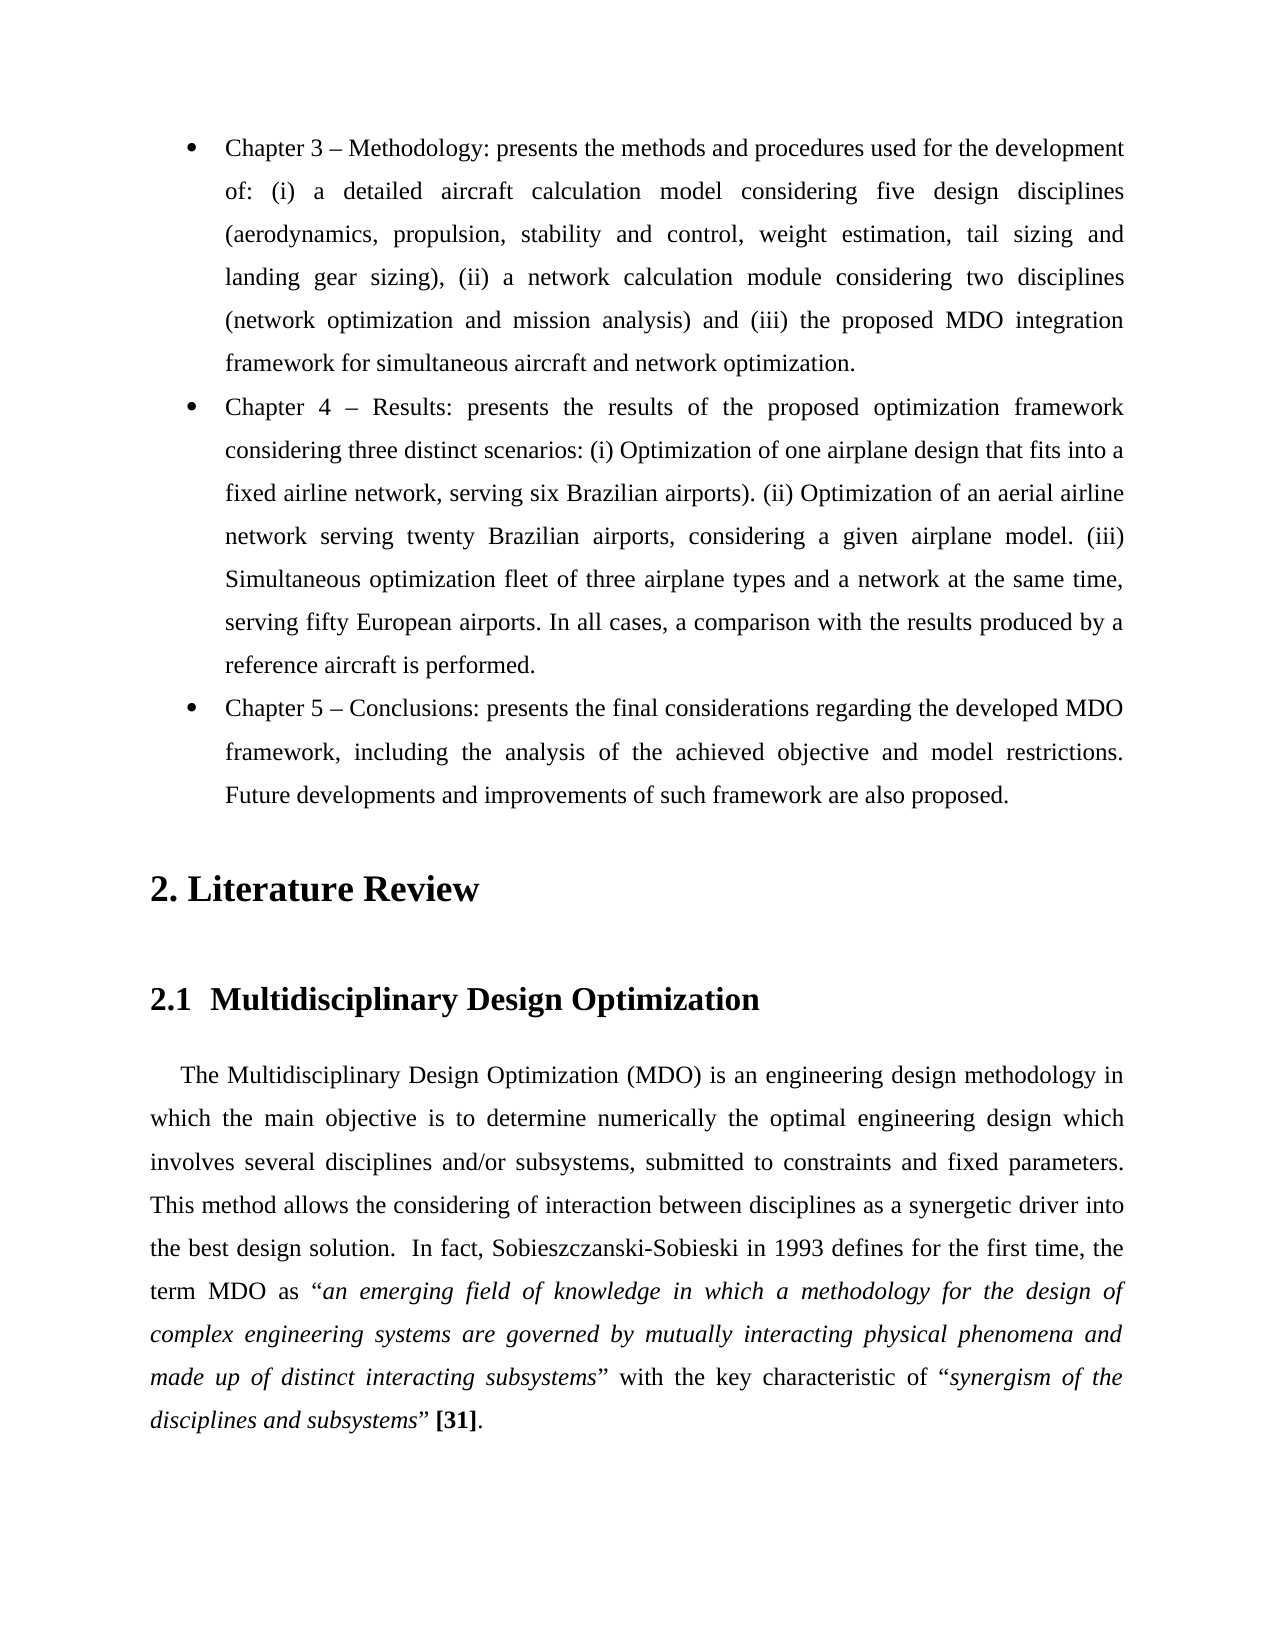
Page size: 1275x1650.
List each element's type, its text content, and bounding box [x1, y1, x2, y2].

list Chapter 3 – Methodology: presents the methods and procedures used for the development of: (i) a detailed aircraft calculation model considering five design disciplines (aerodynamics, propulsion, stability and control, weight estimation, tail sizing and landing gear sizing), (ii) a network calculation module considering two disciplines (network optimization and mission analysis) and (iii) the proposed MDO integration framework for simultaneous aircraft and network optimization. [187, 133, 1125, 377]
text The Multidisciplinary Design Optimization (MDO) is an engineering design methodology in which the main objective is to determine numerically the optimal engineering design which involves several disciplines and/or subsystems, submitted to constraints and fixed parameters. This method allows the considering of interaction between disciplines as a synergetic driver into the best design solution. In fact, Sobieszczanski-Sobieski in 1993 defines for the first time, the term MDO as “an emerging field of knowledge in which a methodology for the design of complex engineering systems are governed by mutually interacting physical phenomena and made up of distinct interacting subsystems” with the key characteristic of “synergism of the disciplines and subsystems” . [150, 1060, 1125, 1434]
subtitle Literature Review [150, 866, 1125, 909]
list Chapter 5 – Conclusions: presents the final considerations regarding the developed MDO framework, including the analysis of the achieved objective and model restrictions. Future developments and improvements of such framework are also proposed. [187, 693, 1125, 808]
list Chapter 4 – Results: presents the results of the proposed optimization framework considering three distinct scenarios: (i) Optimization of one airplane design that fits into a fixed airline network, serving six Brazilian airports). (ii) Optimization of an aerial airline network serving twenty Brazilian airports, considering a given airplane model. (iii) Simultaneous optimization fleet of three airplane types and a network at the same time, serving fifty European airports. In all cases, a comparison with the results produced by a reference aircraft is performed. [187, 392, 1125, 679]
list Multidisciplinary Design Optimization [150, 979, 1125, 1017]
